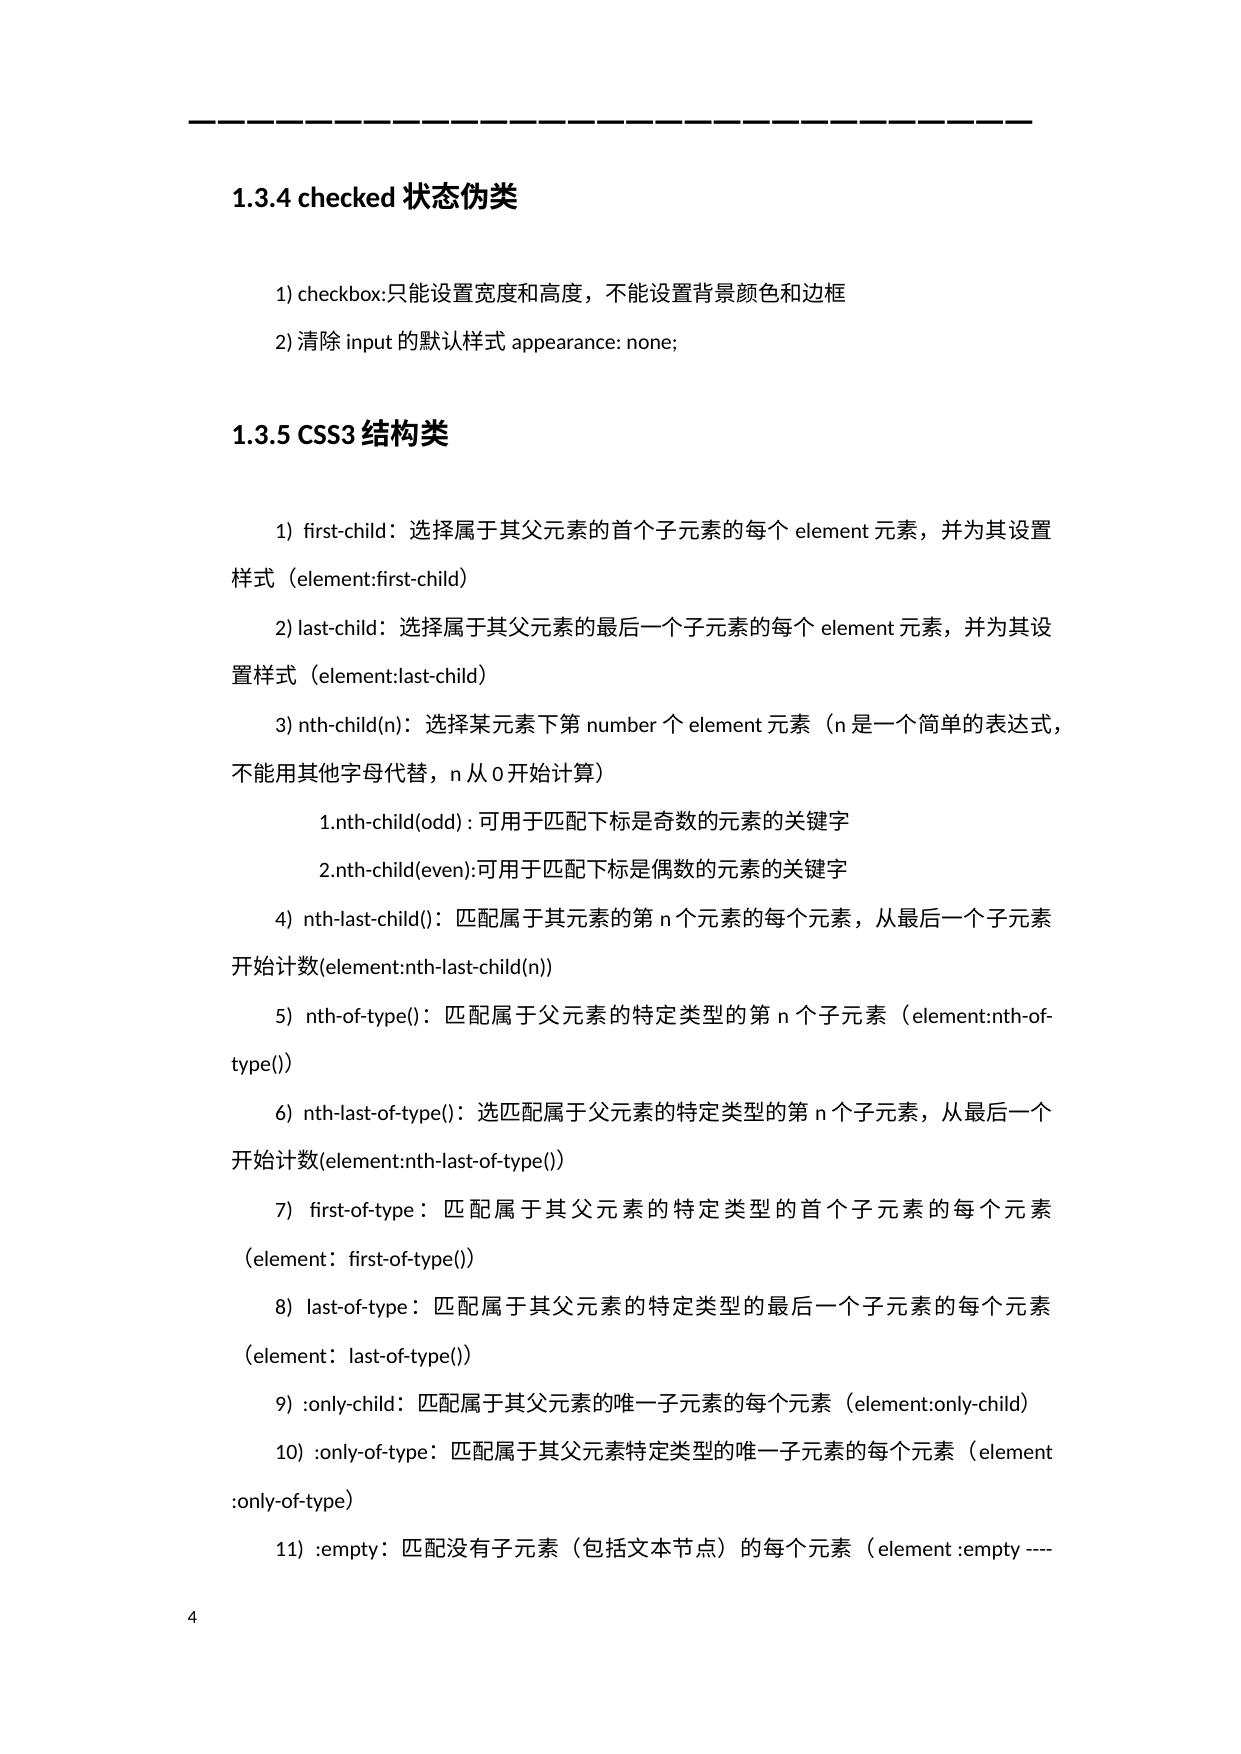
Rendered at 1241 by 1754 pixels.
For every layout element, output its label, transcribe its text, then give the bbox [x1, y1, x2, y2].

subtitle 1.3.4 checked状态伪类 [187, 162, 1053, 227]
list 2) 清除input的默认样式 appearance: none; [231, 323, 1053, 356]
list 7) first-of-type：匹配属于其父元素的特定类型的首个子元素的每个元素（element：first-of-type()） [231, 1191, 1053, 1273]
subtitle 1.3.5 CSS3结构类 [187, 399, 1053, 464]
list 8) last-of-type：匹配属于其父元素的特定类型的最后一个子元素的每个元素（element：last-of-type()） [231, 1288, 1053, 1370]
list 1) checkbox:只能设置宽度和高度，不能设置背景颜色和边框 [231, 275, 1053, 308]
list 10) :only-of-type：匹配属于其父元素特定类型的唯一子元素的每个元素（element :only-of-type） [231, 1434, 1053, 1515]
list 4) nth-last-child()：匹配属于其元素的第n个元素的每个元素，从最后一个子元素开始计数(element:nth-last-child(n)) [231, 900, 1053, 981]
list 2) last-child：选择属于其父元素的最后一个子元素的每个element元素，并为其设置样式（element:last-child） [231, 609, 1053, 691]
list 3) nth-child(n)：选择某元素下第number个element元素（n是一个简单的表达式，不能用其他字母代替，n从0开始计算） [231, 706, 1053, 788]
list 1.nth-child(odd) : 可用于匹配下标是奇数的元素的关键字 [275, 803, 1053, 836]
list 9) :only-child：匹配属于其父元素的唯一子元素的每个元素（element:only-child） [231, 1386, 1053, 1418]
list 2.nth-child(even):可用于匹配下标是偶数的元素的关键字 [275, 852, 1053, 884]
list 5) nth-of-type()：匹配属于父元素的特定类型的第n个子元素（element:nth-of-type()） [231, 997, 1053, 1078]
list 1) first-child：选择属于其父元素的首个子元素的每个element元素，并为其设置样式（element:first-child） [231, 512, 1053, 593]
list 6) nth-last-of-type()：选匹配属于父元素的特定类型的第n个子元素，从最后一个开始计数(element:nth-last-of-type()） [231, 1094, 1053, 1176]
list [231, 1531, 1053, 1563]
